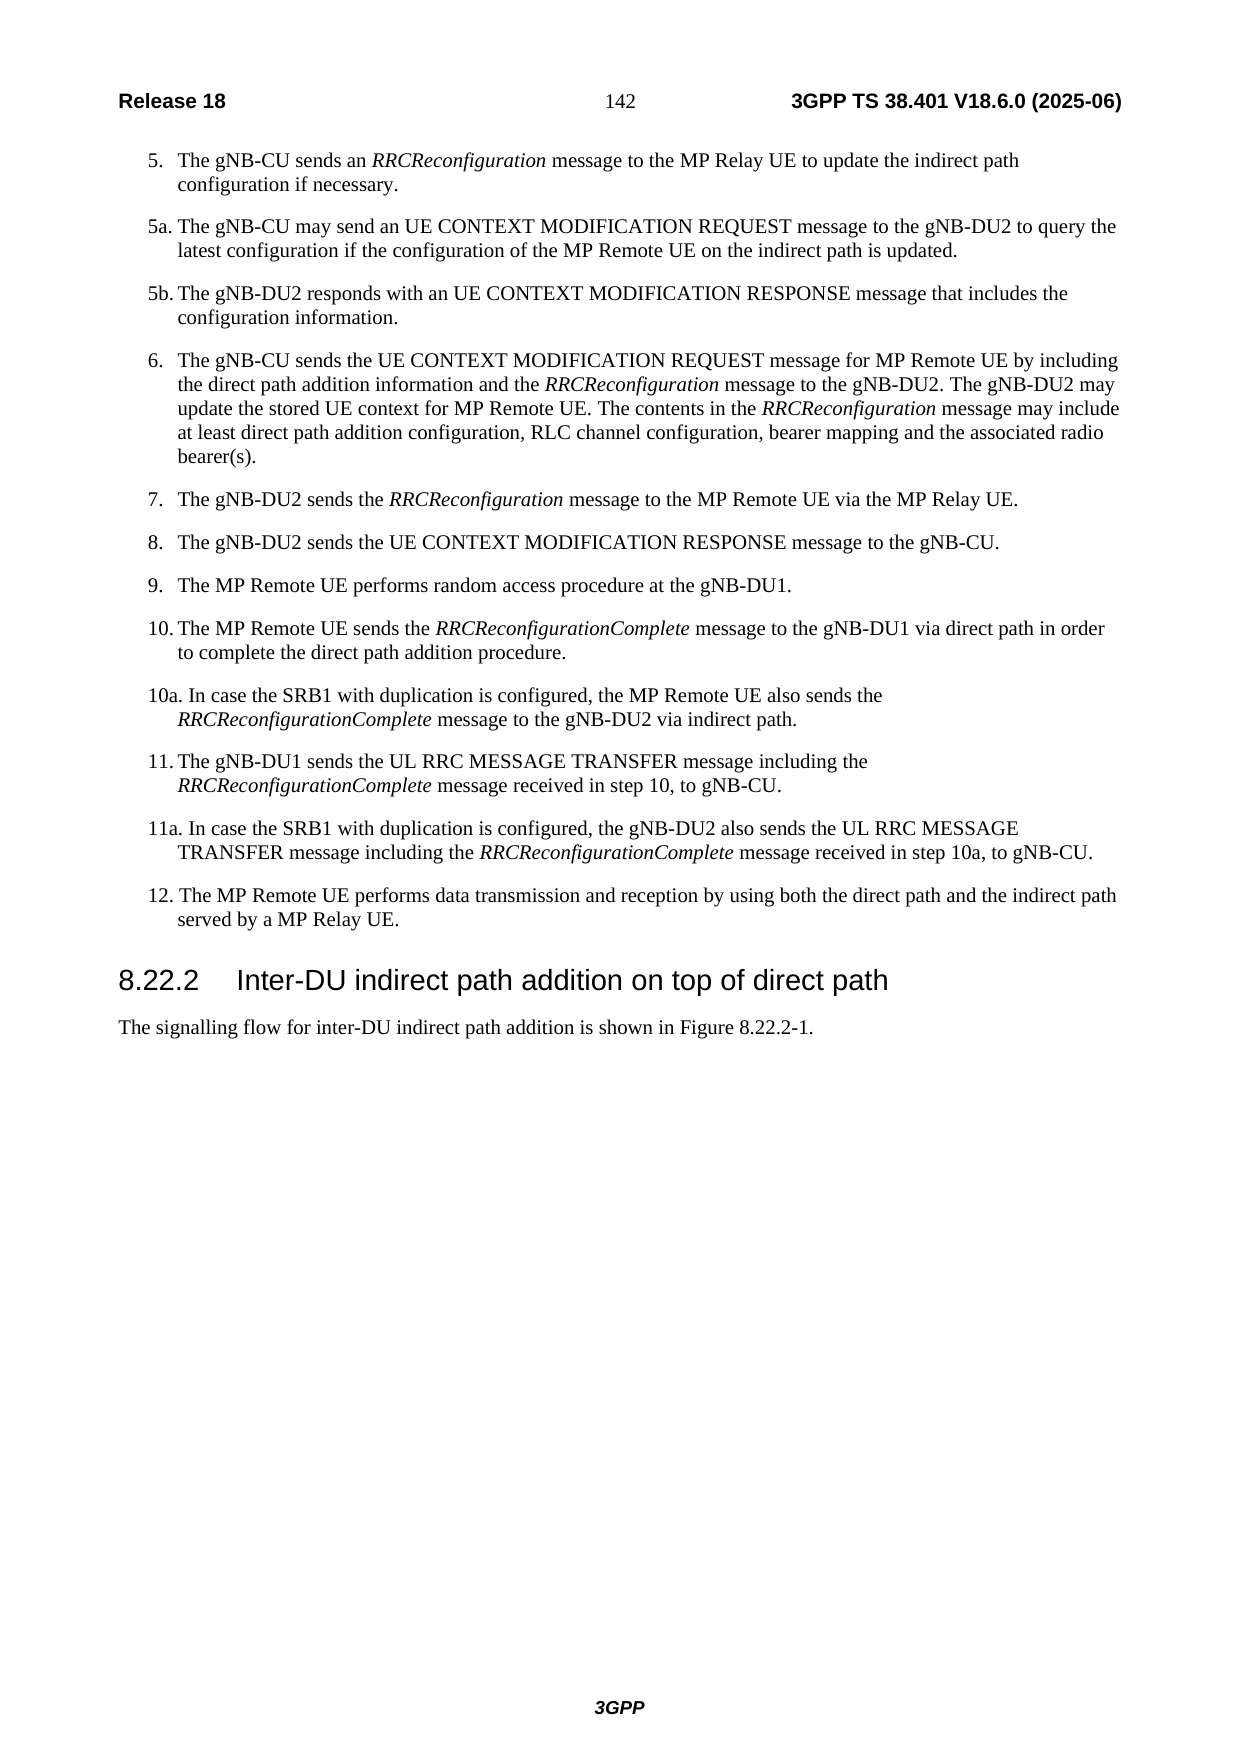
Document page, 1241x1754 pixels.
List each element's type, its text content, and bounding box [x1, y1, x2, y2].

text 8. The gNB-DU2 sends the UE CONTEXT MODIFICATION RESPONSE message to the gNB-CU. [148, 530, 1122, 554]
text 10a. In case the SRB1 with duplication is configured, the MP Remote UE also sends the RRCReconfigurationComplete message to the gNB-DU2 via indirect path. [148, 682, 1122, 731]
text 5b. The gNB-DU2 responds with an UE CONTEXT MODIFICATION RESPONSE message that includes the configuration information. [148, 281, 1122, 329]
text 11. The gNB-DU1 sends the UL RRC MESSAGE TRANSFER message including the RRCReconfigurationComplete message received in step 10, to gNB-CU. [148, 749, 1122, 797]
text 10. The MP Remote UE sends the RRCReconfigurationComplete message to the gNB-DU1 via direct path in order to complete the direct path addition procedure. [148, 616, 1122, 664]
text 5. The gNB-CU sends an RRCReconfiguration message to the MP Relay UE to update the indirect path configuration if necessary. [148, 147, 1122, 196]
text 5a. The gNB-CU may send an UE CONTEXT MODIFICATION REQUEST message to the gNB-DU2 to query the latest configuration if the configuration of the MP Remote UE on the indirect path is updated. [148, 214, 1122, 262]
subtitle 8.22.2 Inter-DU indirect path addition on top of direct path [118, 962, 1122, 996]
text 7. The gNB-DU2 sends the RRCReconfiguration message to the MP Remote UE via the MP Relay UE. [148, 487, 1122, 511]
text 12. The MP Remote UE performs data transmission and reception by using both the direct path and the indirect path served by a MP Relay UE. [148, 883, 1122, 931]
text 6. The gNB-CU sends the UE CONTEXT MODIFICATION REQUEST message for MP Remote UE by including the direct path addition information and the RRCReconfiguration message to the gNB-DU2. The gNB-DU2 may update the stored UE context for MP Remote UE. The contents in the RRCReconfiguration message may include at least direct path addition configuration, RLC channel configuration, bearer mapping and the associated radio bearer(s). [148, 348, 1122, 468]
text The signalling flow for inter-DU indirect path addition is shown in Figure 8.22.2-1. [118, 1015, 1122, 1039]
text 9. The MP Remote UE performs random access procedure at the gNB-DU1. [148, 573, 1122, 597]
text 11a. In case the SRB1 with duplication is configured, the gNB-DU2 also sends the UL RRC MESSAGE TRANSFER message including the RRCReconfigurationComplete message received in step 10a, to gNB-CU. [148, 816, 1122, 864]
